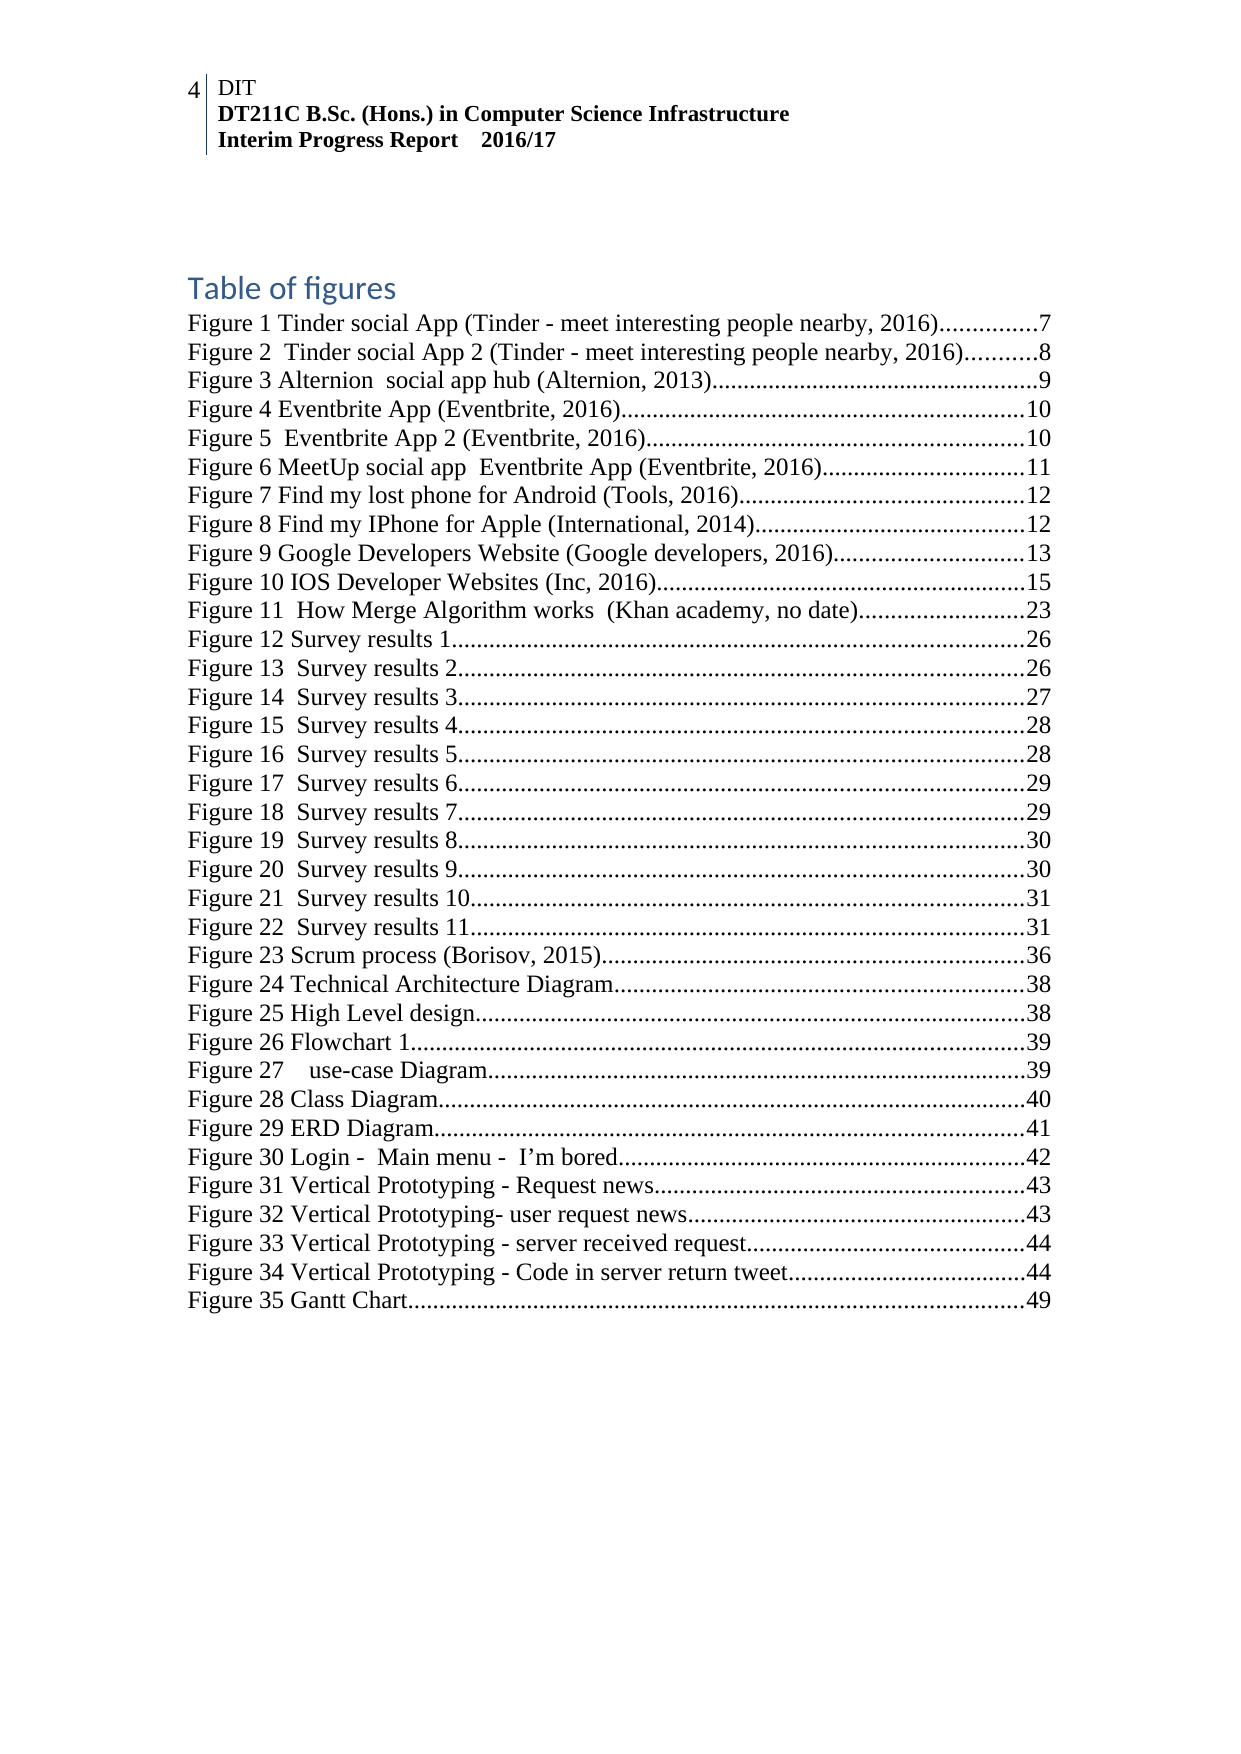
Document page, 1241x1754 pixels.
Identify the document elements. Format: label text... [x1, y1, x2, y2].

text Figure 30 Login - Main menu - I’m bored 42 [187, 1142, 1053, 1170]
subtitle Table of figures [187, 267, 1053, 308]
text Figure 8 Find my IPhone for Apple (International, 2014) 12 [187, 509, 1053, 538]
text Figure 21 Survey results 10 31 [187, 883, 1053, 912]
text Figure 10 IOS Developer Websites (Inc, 2016) 15 [187, 567, 1053, 595]
text Figure 22 Survey results 11 31 [187, 912, 1053, 940]
text Figure 32 Vertical Prototyping- user request news 43 [187, 1199, 1053, 1228]
text Figure 24 Technical Architecture Diagram 38 [187, 969, 1053, 998]
text Figure 12 Survey results 1 26 [187, 624, 1053, 653]
text Figure 33 Vertical Prototyping - server received request 44 [187, 1228, 1053, 1257]
text Figure 16 Survey results 5 28 [187, 739, 1053, 768]
text Figure 27 use-case Diagram 39 [187, 1055, 1053, 1084]
text Figure 18 Survey results 7 29 [187, 797, 1053, 825]
text Figure 6 MeetUp social app Eventbrite App (Eventbrite, 2016) 11 [187, 452, 1053, 480]
text Figure 4 Eventbrite App (Eventbrite, 2016) 10 [187, 394, 1053, 423]
text Figure 23 Scrum process (Borisov, 2015) 36 [187, 940, 1053, 969]
text Figure 15 Survey results 4 28 [187, 710, 1053, 739]
text Figure 20 Survey results 9 30 [187, 854, 1053, 883]
text Figure 1 Tinder social App (Tinder - meet interesting people nearby, 2016) 7 [187, 308, 1053, 337]
text Figure 26 Flowchart 1 39 [187, 1027, 1053, 1055]
text Figure 19 Survey results 8 30 [187, 825, 1053, 854]
text Figure 5 Eventbrite App 2 (Eventbrite, 2016) 10 [187, 423, 1053, 452]
text Figure 29 ERD Diagram 41 [187, 1113, 1053, 1142]
text Figure 35 Gantt Chart 49 [187, 1285, 1053, 1314]
text Figure 13 Survey results 2 26 [187, 653, 1053, 682]
text Figure 9 Google Developers Website (Google developers, 2016) 13 [187, 538, 1053, 567]
text Figure 14 Survey results 3 27 [187, 682, 1053, 710]
text Figure 28 Class Diagram 40 [187, 1084, 1053, 1113]
text Figure 11 How Merge Algorithm works (Khan academy, no date) 23 [187, 595, 1053, 624]
text Figure 7 Find my lost phone for Android (Tools, 2016) 12 [187, 480, 1053, 509]
text Figure 34 Vertical Prototyping - Code in server return tweet 44 [187, 1257, 1053, 1285]
text Figure 25 High Level design 38 [187, 998, 1053, 1027]
text Figure 17 Survey results 6 29 [187, 768, 1053, 797]
text Figure 3 Alternion social app hub (Alternion, 2013) 9 [187, 365, 1053, 394]
text Figure 31 Vertical Prototyping - Request news 43 [187, 1170, 1053, 1199]
text Figure 2 Tinder social App 2 (Tinder - meet interesting people nearby, 2016) 8 [187, 337, 1053, 365]
